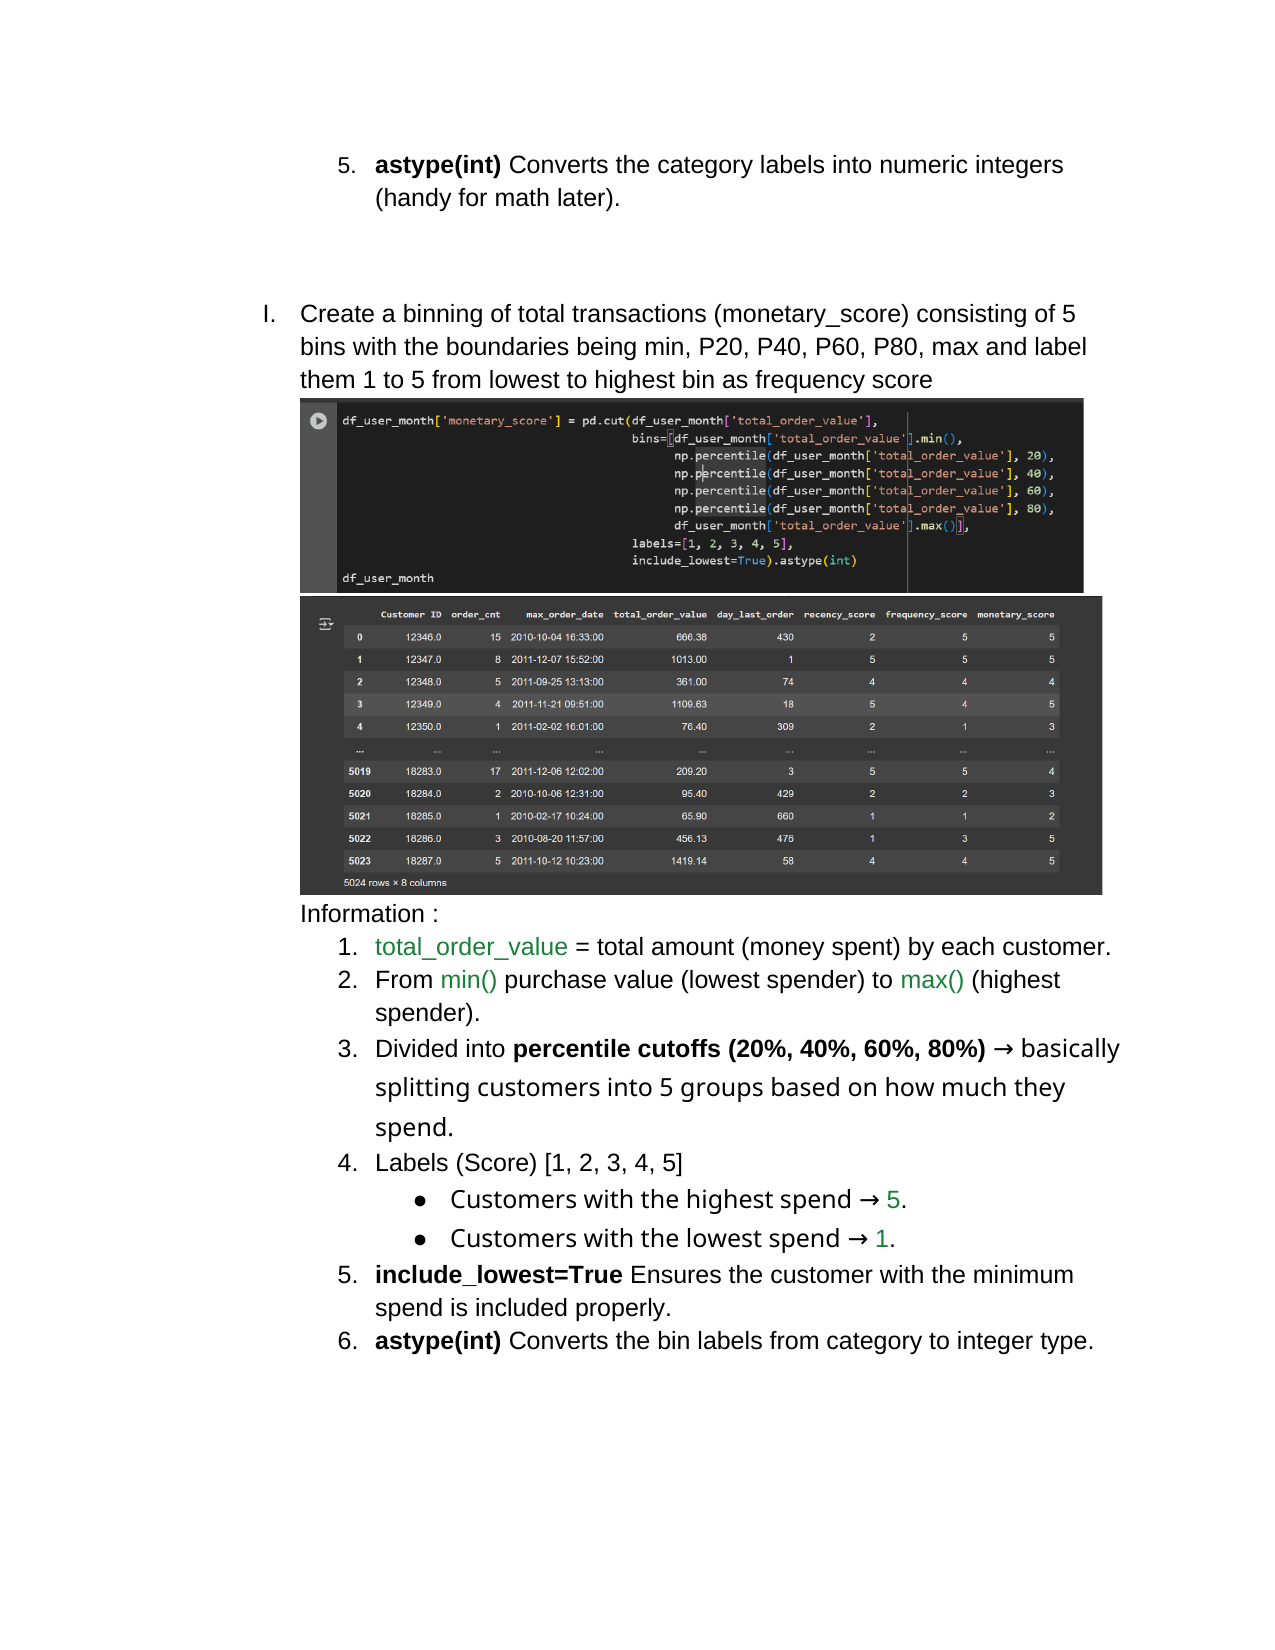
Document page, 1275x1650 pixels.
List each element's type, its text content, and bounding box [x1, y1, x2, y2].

picture [300, 596, 1103, 895]
list total_order_value = total amount (money spent) by each customer. [337, 932, 1125, 961]
list Create a binning of total transactions (monetary_score) consisting of 5 bins with the boundaries being min, P20, P40, P60, P80, max and label them 1 to 5 from lowest to highest bin as frequency score [262, 299, 1125, 394]
picture [300, 398, 1084, 593]
list astype(int) Converts the bin labels from category to integer type. [337, 1326, 1125, 1354]
list Divided into percentile cutoffs (20%, 40%, 60%, 80%) → basically splitting customers into 5 groups based on how much they spend. [337, 1031, 1125, 1143]
list Labels (Score) [1, 2, 3, 4, 5] [337, 1148, 1125, 1177]
list From min() purchase value (lowest spender) to max() (highest spender). [337, 965, 1125, 1027]
list Customers with the lowest spend → 1. [412, 1221, 1125, 1255]
text Information : [300, 899, 1125, 928]
list astype(int) Converts the category labels into numeric integers (handy for math later). [337, 150, 1125, 212]
list include_lowest=True Ensures the customer with the minimum spend is included properly. [337, 1260, 1125, 1322]
list Customers with the highest spend → 5. [412, 1181, 1125, 1216]
